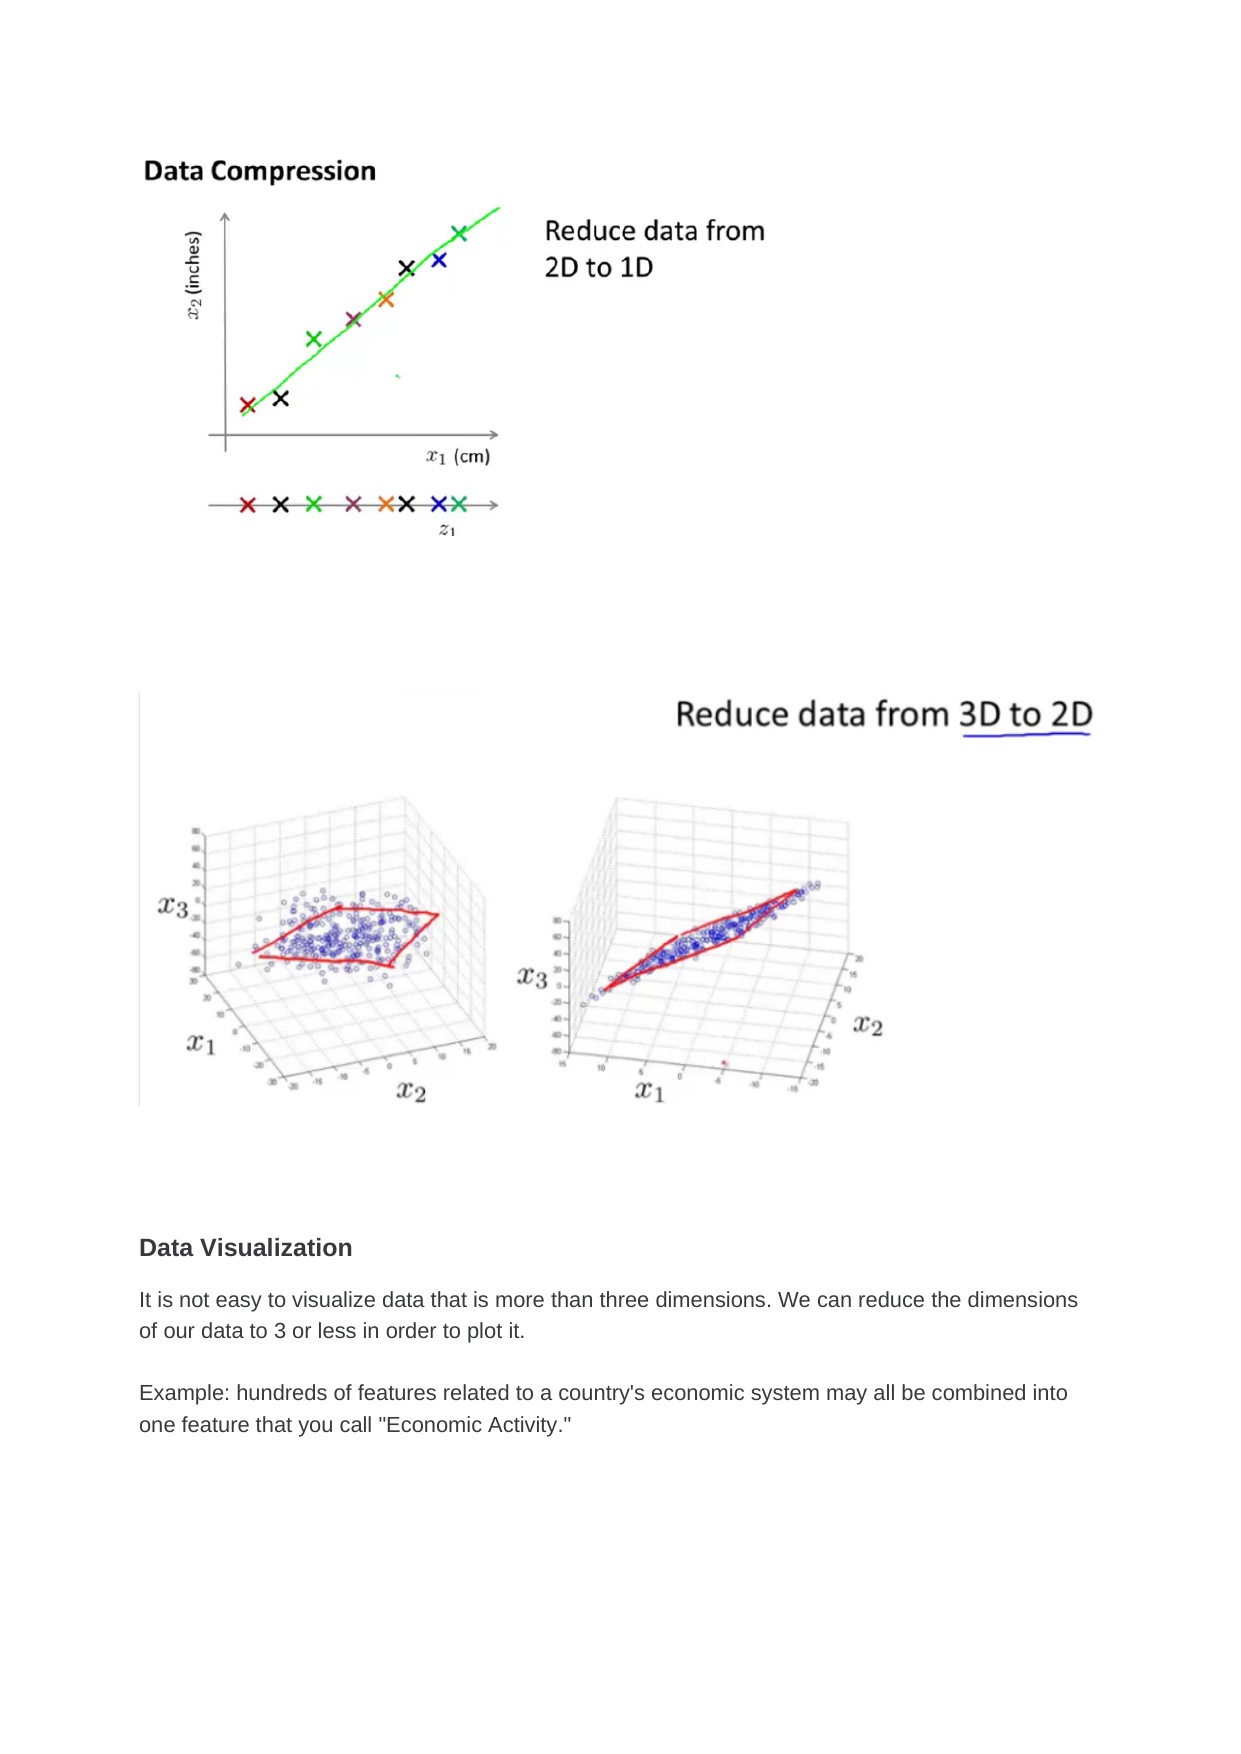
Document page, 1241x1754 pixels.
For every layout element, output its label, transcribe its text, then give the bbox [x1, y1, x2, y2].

subtitle Data Visualization [139, 1224, 1101, 1262]
text It is not easy to visualize data that is more than three dimensions. We can reduce the dimensions of our data to 3 or less in order to plot it. [139, 1280, 1101, 1343]
picture [138, 692, 1102, 1106]
text Example: hundreds of features related to a country's economic system may all be combined into one feature that you call "Economic Activity." [139, 1374, 1101, 1437]
picture [138, 150, 822, 536]
